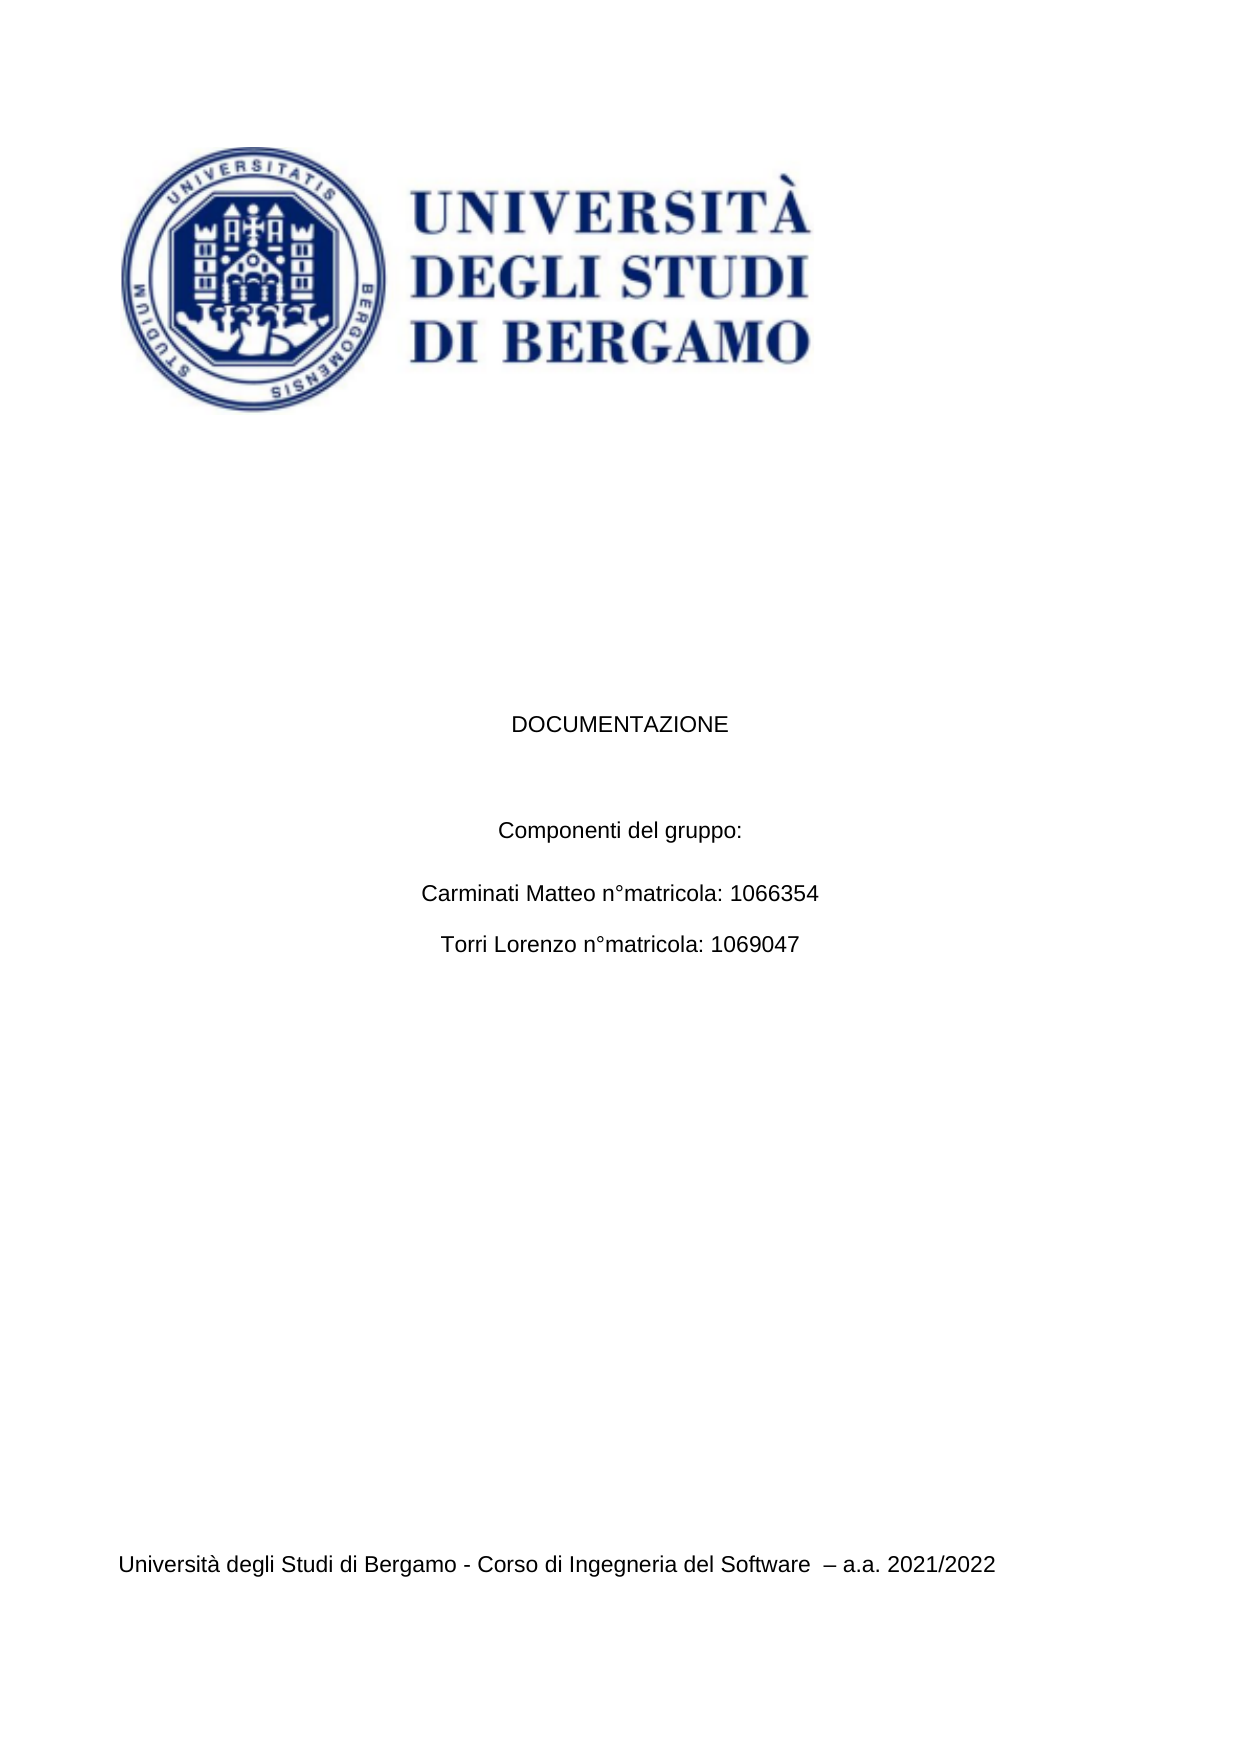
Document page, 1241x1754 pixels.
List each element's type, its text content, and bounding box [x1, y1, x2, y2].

text Componenti del gruppo: [118, 817, 1122, 843]
picture [120, 147, 815, 415]
text Carminati Matteo n°matricola: 1066354 [118, 880, 1122, 907]
text Torri Lorenzo n°matricola: 1069047 [118, 931, 1122, 958]
text Università degli Studi di Bergamo - Corso di Ingegneria del Software – a.a. 2021/2022 [118, 1551, 1122, 1577]
text DOCUMENTAZIONE [118, 711, 1122, 737]
